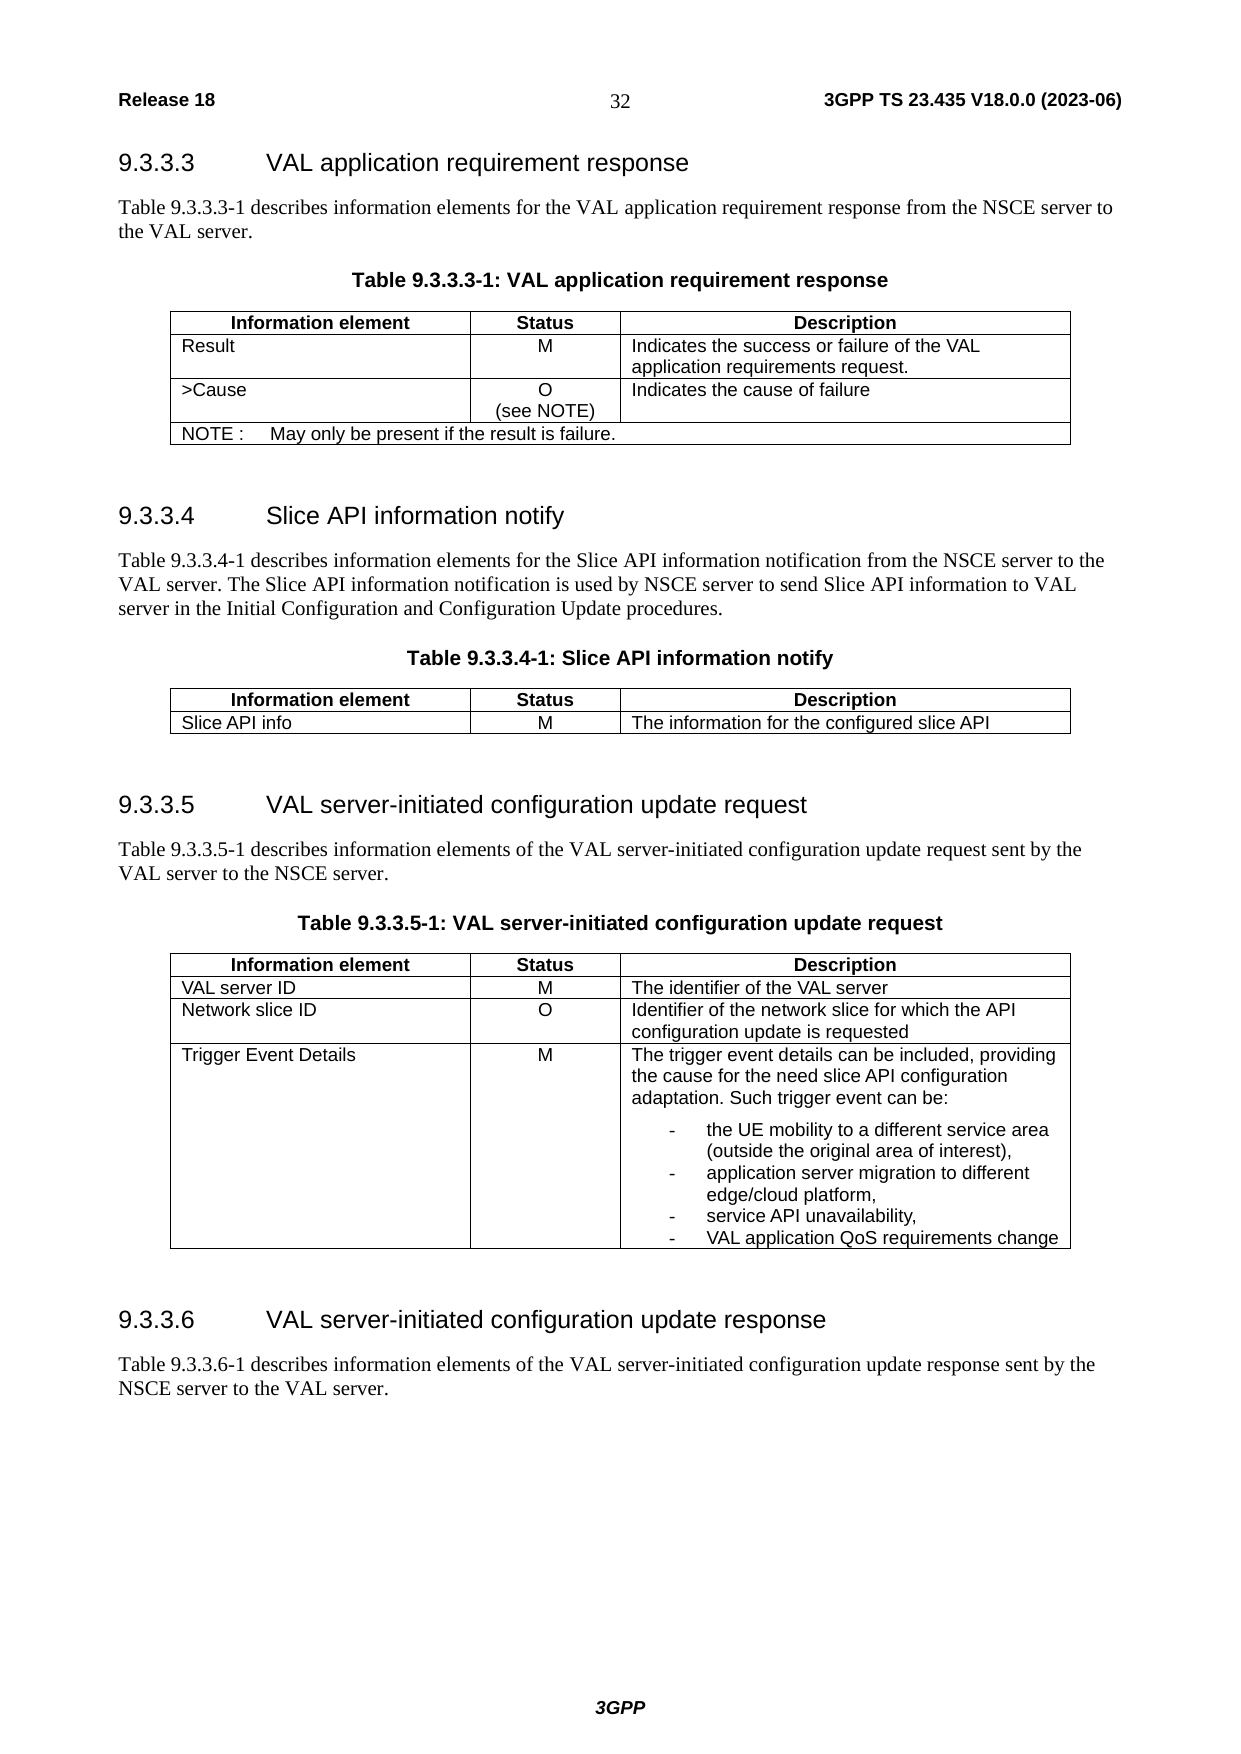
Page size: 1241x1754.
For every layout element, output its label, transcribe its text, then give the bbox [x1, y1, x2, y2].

table_cell M [471, 335, 620, 378]
text Table 9.3.3.6-1 describes information elements of the VAL server-initiated configuration update response sent by the NSCE server to the VAL server. [118, 1352, 1122, 1400]
table_cell M [471, 1044, 620, 1248]
table_header Information element [171, 689, 470, 711]
table_cell M [471, 712, 620, 733]
table_header Information element [171, 954, 470, 976]
table_cell Network slice ID [171, 999, 470, 1042]
table_cell NOTE : May only be present if the result is failure. [171, 423, 1070, 444]
subtitle 9.3.3.5 VAL server-initiated configuration update request [118, 790, 1122, 818]
text Table 9.3.3.4-1 describes information elements for the Slice API information notification from the NSCE server to the VAL server. The Slice API information notification is used by NSCE server to send Slice API information to VAL server in the Initial Configuration and Configuration Update procedures. [118, 548, 1122, 620]
table_header Description [621, 689, 1070, 711]
table_cell Trigger Event Details [171, 1044, 470, 1248]
table_cell O [471, 999, 620, 1042]
table_cell Indicates the success or failure of the VAL application requirements request. [621, 335, 1070, 378]
text Table 9.3.3.3-1 describes information elements for the VAL application requirement response from the NSCE server to the VAL server. [118, 195, 1122, 243]
table_cell Result [171, 335, 470, 378]
table_header Description [621, 954, 1070, 976]
subtitle 9.3.3.3 VAL application requirement response [118, 147, 1122, 176]
table_header Description [621, 312, 1070, 333]
table_cell Slice API info [171, 712, 470, 733]
table_header Status [471, 954, 620, 976]
subtitle 9.3.3.6 VAL server-initiated configuration update response [118, 1305, 1122, 1333]
table_cell Indicates the cause of failure [621, 379, 1070, 422]
subtitle 9.3.3.4 Slice API information notify [118, 501, 1122, 529]
table_cell The information for the configured slice API [621, 712, 1070, 733]
table_cell The trigger event details can be included, providing the cause for the need slice API configuration adaptation. Such trigger event can be: the UE mobility to a different service area (outside the original area of interest), application server migration to different edge/cloud platform, service API unavailability, VAL application QoS requirements change [621, 1044, 1070, 1248]
text Table 9.3.3.5-1 describes information elements of the VAL server-initiated configuration update request sent by the VAL server to the NSCE server. [118, 837, 1122, 885]
table_cell O (see NOTE) [471, 379, 620, 422]
table_cell M [471, 977, 620, 998]
table_cell The identifier of the VAL server [621, 977, 1070, 998]
table_cell >Cause [171, 379, 470, 422]
table_header Status [471, 312, 620, 333]
text Table 9.3.3.4-1: Slice API information notify [118, 645, 1122, 669]
table_cell Identifier of the network slice for which the API configuration update is requested [621, 999, 1070, 1042]
text Table 9.3.3.3-1: VAL application requirement response [118, 268, 1122, 292]
text Table 9.3.3.5-1: VAL server-initiated configuration update request [118, 910, 1122, 934]
table_header Status [471, 689, 620, 711]
table_header Information element [171, 312, 470, 333]
table_cell VAL server ID [171, 977, 470, 998]
